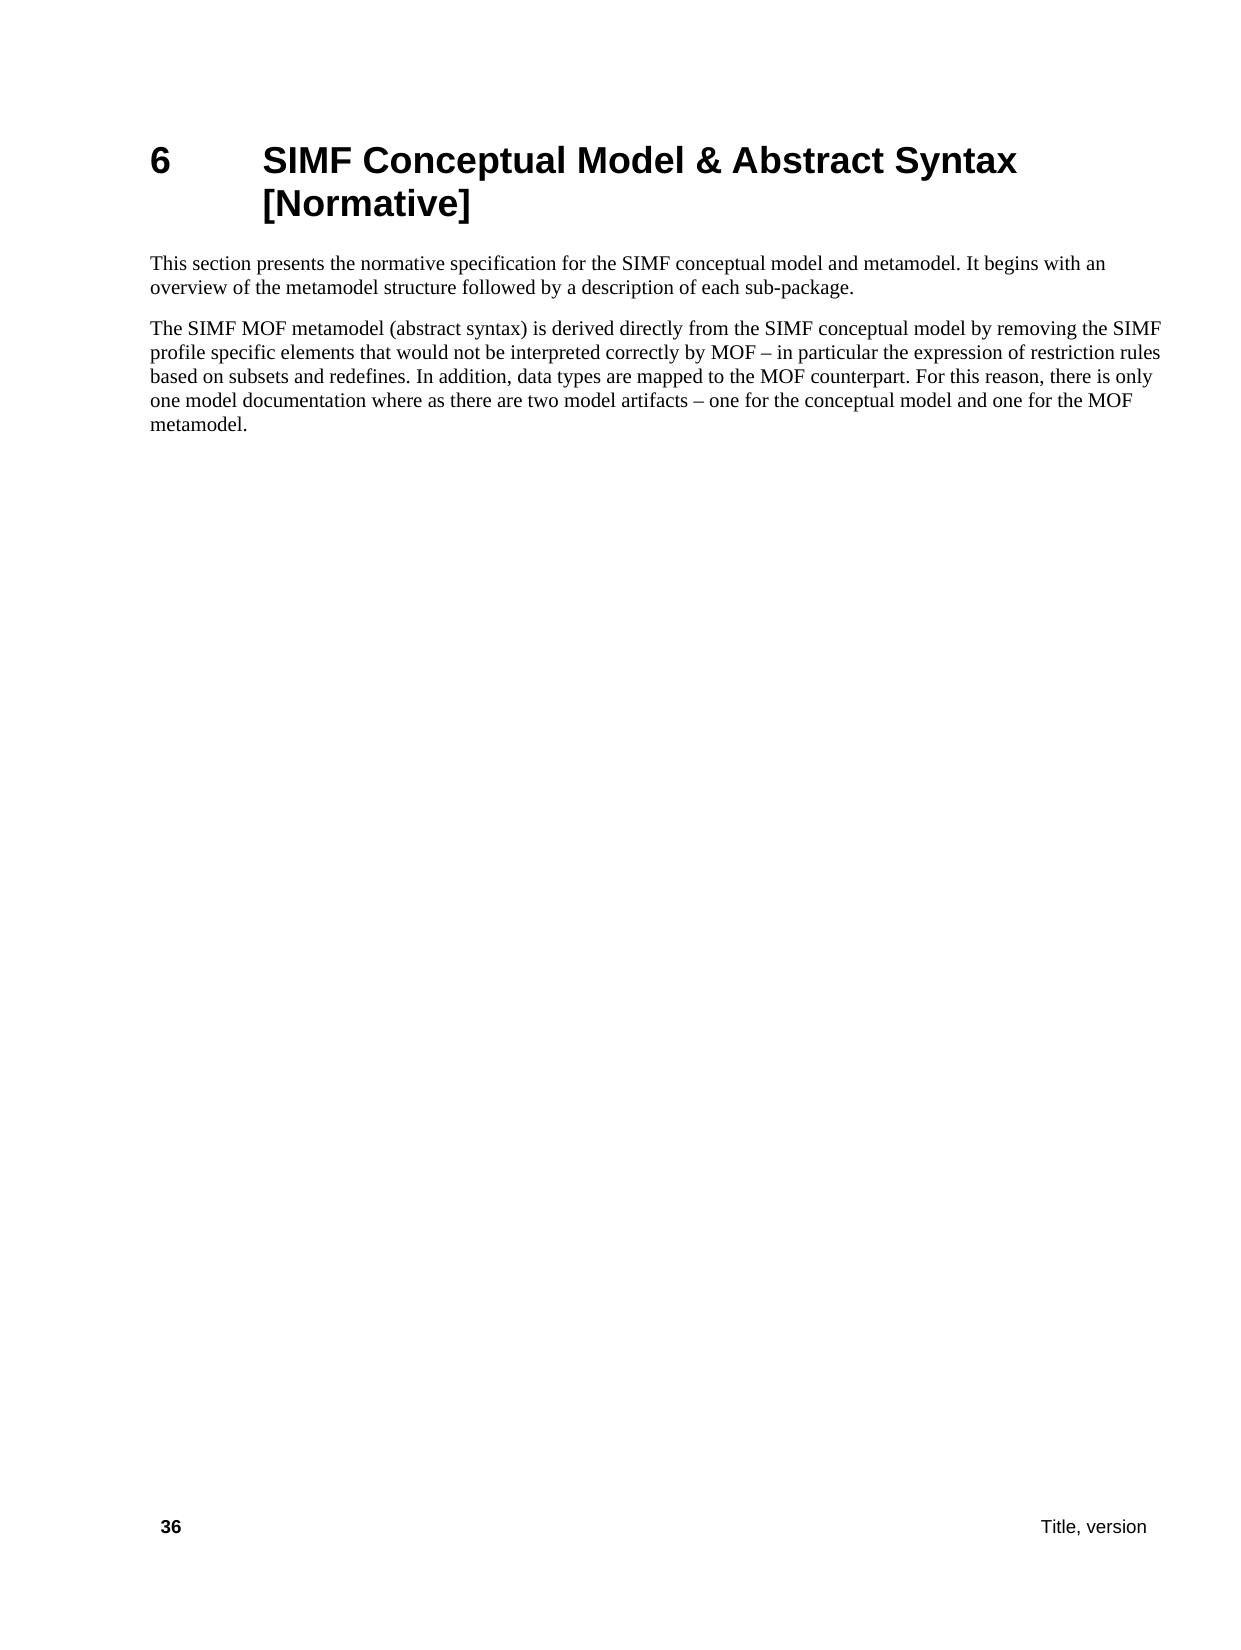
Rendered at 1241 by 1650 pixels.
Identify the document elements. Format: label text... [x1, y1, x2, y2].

subtitle SIMF Conceptual Model & Abstract Syntax [Normative] [150, 138, 1165, 224]
text The SIMF MOF metamodel (abstract syntax) is derived directly from the SIMF conceptual model by removing the SIMF profile specific elements that would not be interpreted correctly by MOF – in particular the expression of restriction rules based on subsets and redefines. In addition, data types are mapped to the MOF counterpart. For this reason, there is only one model documentation where as there are two model artifacts – one for the conceptual model and one for the MOF metamodel. [150, 316, 1165, 436]
text This section presents the normative specification for the SIMF conceptual model and metamodel. It begins with an overview of the metamodel structure followed by a description of each sub-package. [150, 251, 1165, 299]
